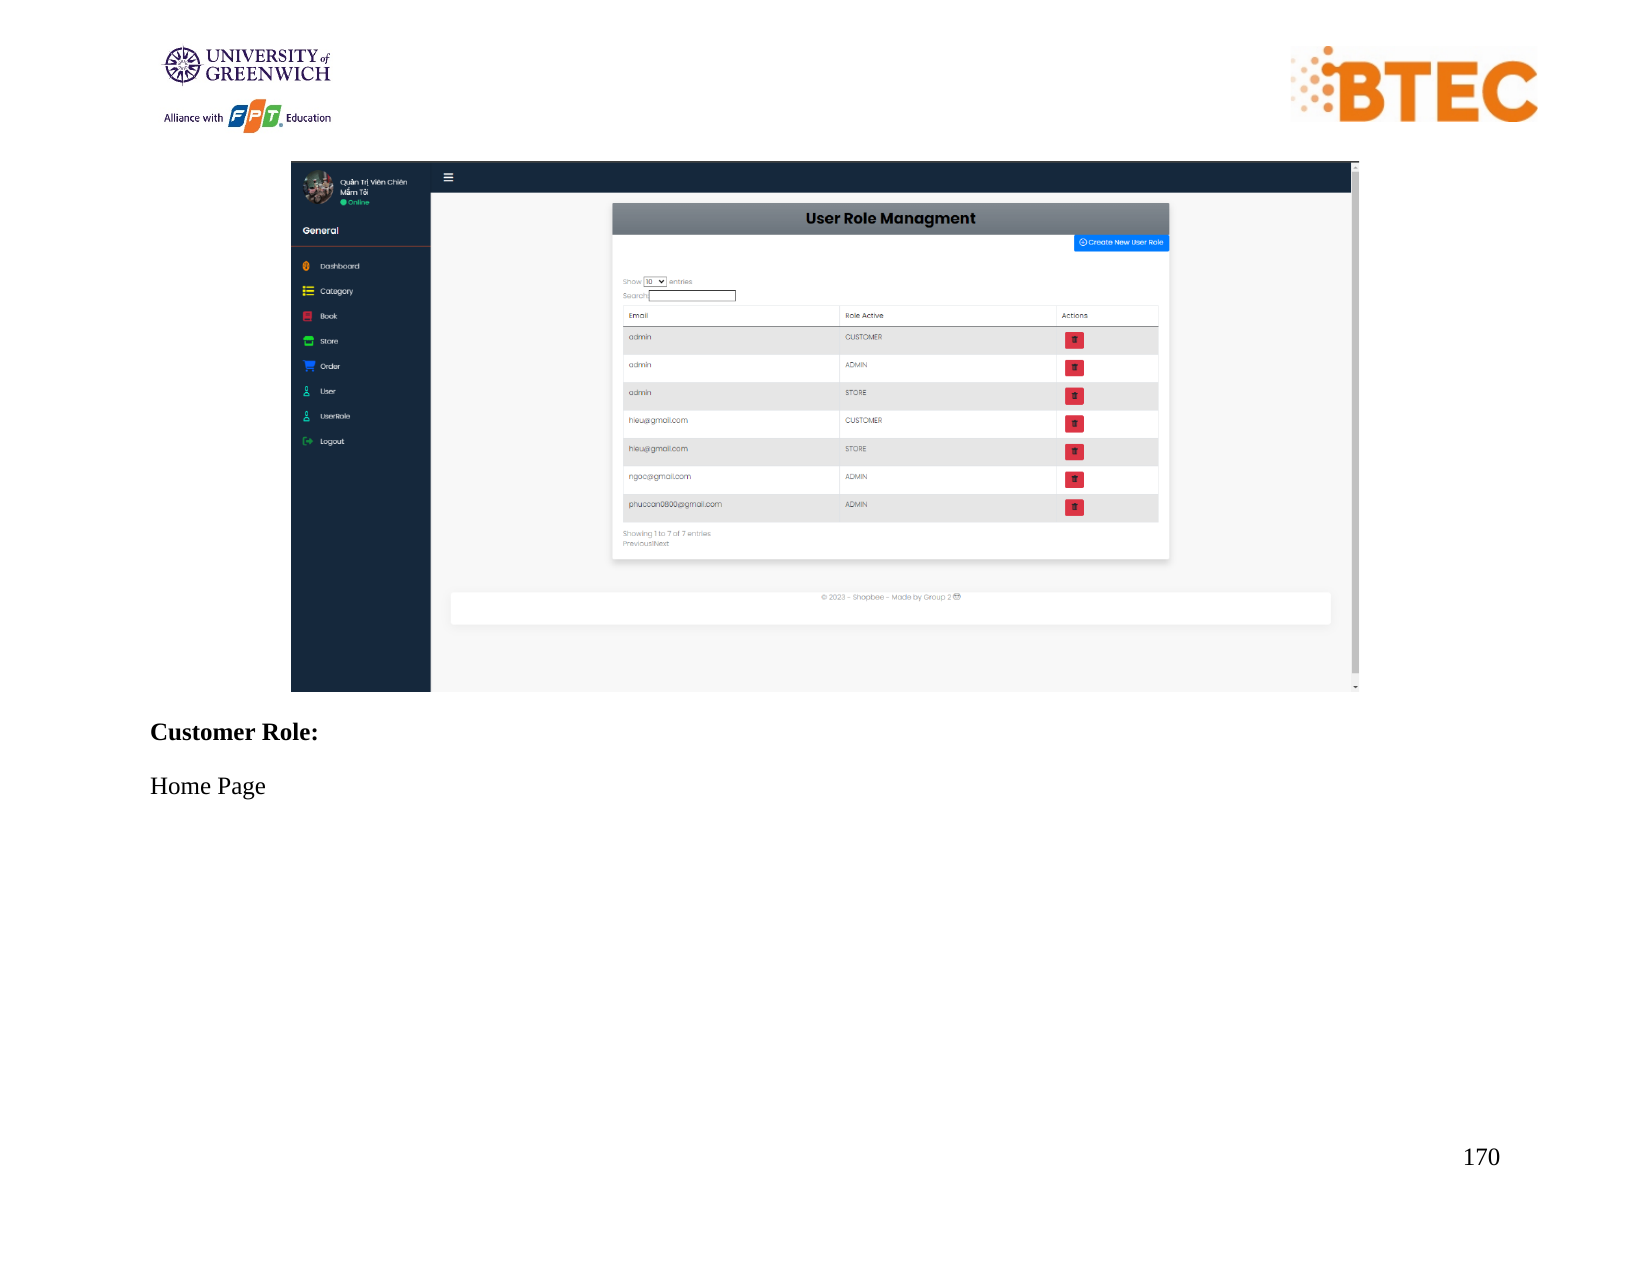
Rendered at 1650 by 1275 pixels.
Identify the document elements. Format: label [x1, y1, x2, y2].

picture [150, 32, 343, 144]
picture [291, 161, 1360, 692]
picture [1290, 46, 1538, 122]
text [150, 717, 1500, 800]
